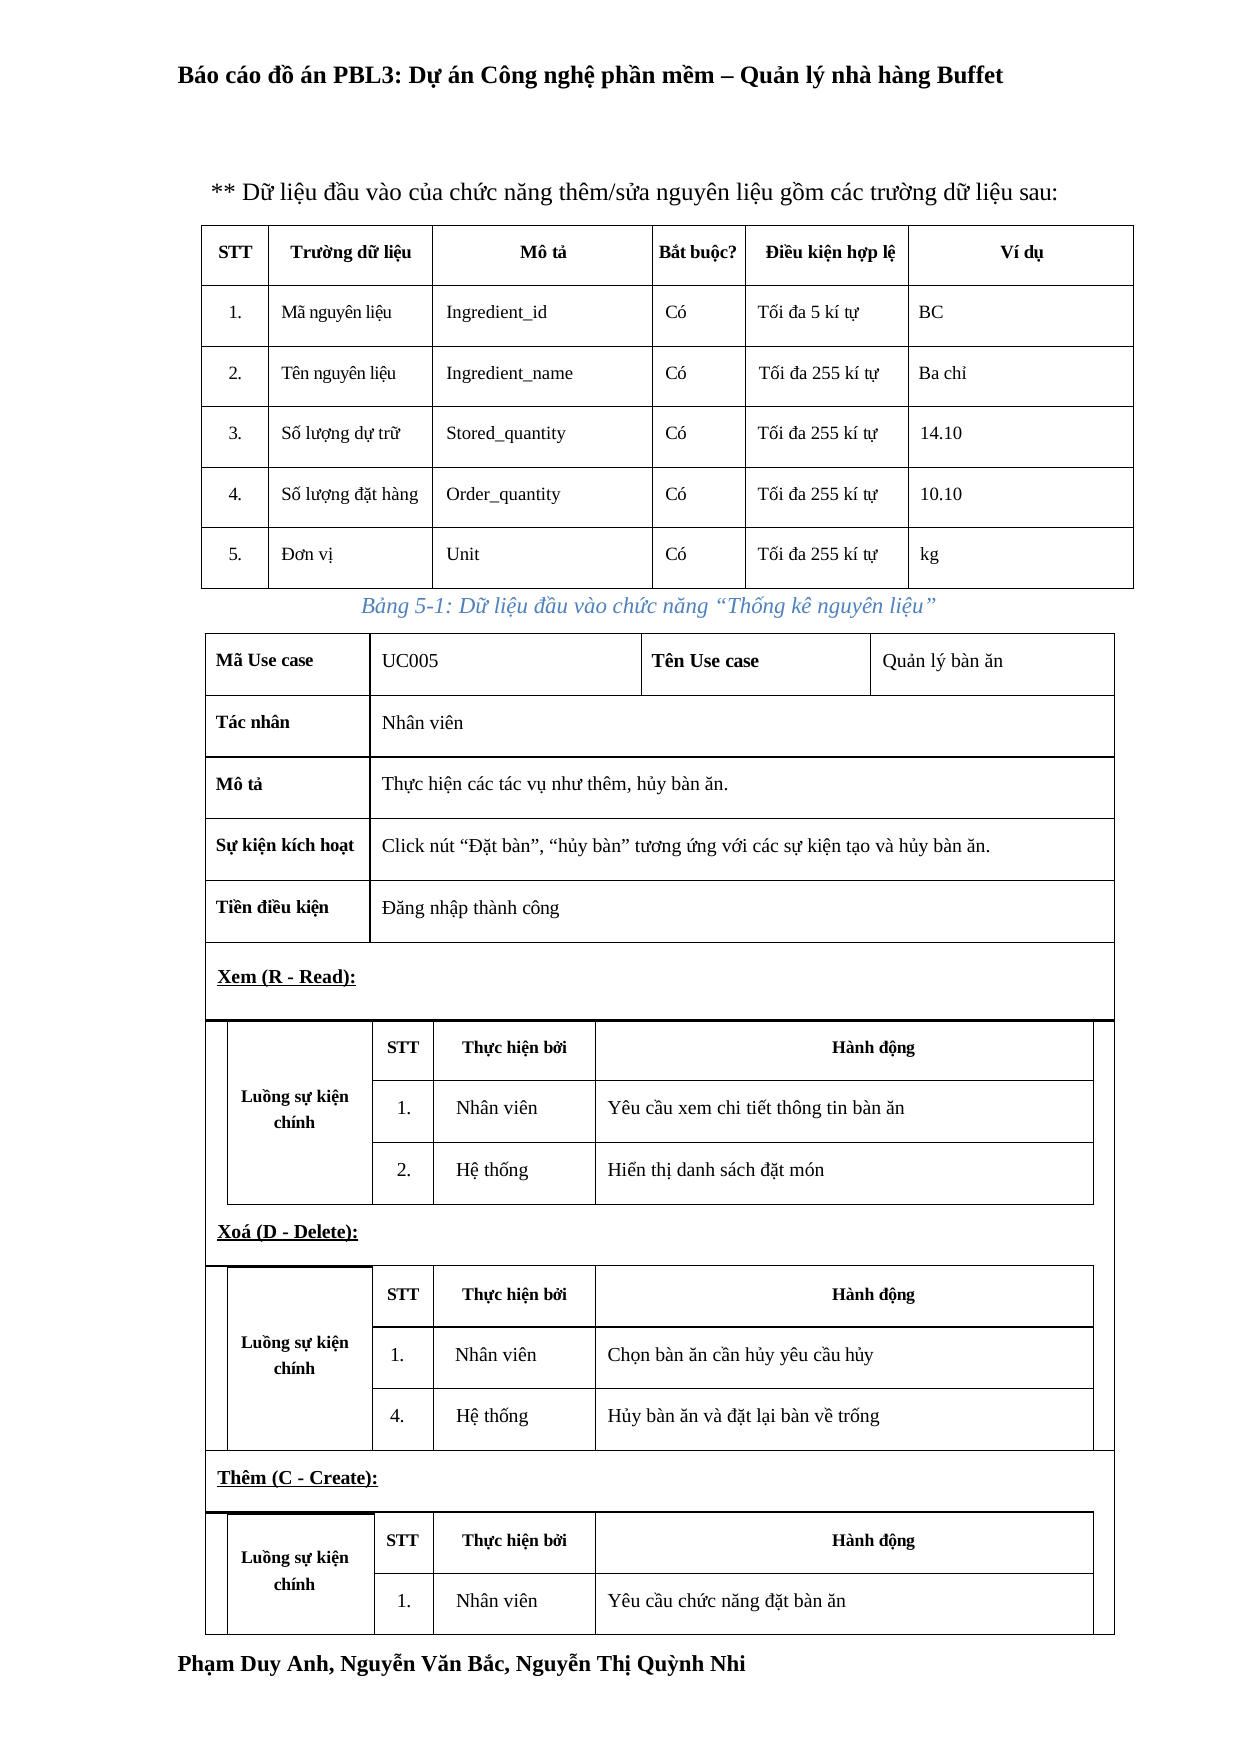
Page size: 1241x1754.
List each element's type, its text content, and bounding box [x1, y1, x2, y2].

table_cell Order_quantity [433, 468, 652, 527]
table_cell Xem (R - Read): [206, 943, 1114, 1019]
table_cell Tác nhân [206, 696, 369, 756]
table_cell Có [653, 347, 745, 406]
table_cell [1094, 1511, 1114, 1634]
table_cell Hủy bàn ăn và đặt lại bàn về trống [596, 1389, 1093, 1450]
table_cell Tối đa 255 kí tự [746, 407, 908, 467]
table_cell Yêu cầu xem chi tiết thông tin bàn ăn [596, 1081, 1093, 1142]
table_cell [1094, 1022, 1114, 1203]
table_cell STT [375, 1513, 433, 1573]
table_cell [1094, 1265, 1114, 1450]
table_cell Chọn bàn ăn cần hủy yêu cầu hủy [596, 1328, 1093, 1388]
table_cell Đăng nhập thành công [371, 881, 1114, 942]
table_cell Hành động [596, 1266, 1093, 1326]
table_cell Sự kiện kích hoạt [206, 819, 369, 880]
table_cell 1. [373, 1081, 433, 1142]
table_cell 3. [202, 407, 268, 467]
table_cell Nhân viên [434, 1328, 595, 1388]
table_cell Tối đa 5 kí tự [746, 286, 908, 346]
table_cell Hệ thống [434, 1389, 595, 1450]
table_cell 1. [375, 1574, 433, 1634]
table_cell Tối đa 255 kí tự [746, 347, 908, 406]
table_cell Hành động [596, 1022, 1093, 1080]
table_header Bắt buộc? [653, 226, 745, 285]
table_cell Hành động [596, 1513, 1093, 1573]
table_header STT [202, 226, 268, 285]
table_cell Số lượng dự trữ [269, 407, 432, 467]
table_cell Có [653, 528, 745, 587]
table_cell [206, 1514, 227, 1634]
table_cell Thực hiện bởi [434, 1022, 595, 1080]
table_cell Tối đa 255 kí tự [746, 528, 908, 587]
table_cell Ingredient_name [433, 347, 652, 406]
table_header Trường dữ liệu [269, 226, 432, 285]
table_header Tên Use case [642, 634, 870, 695]
table_cell Luồng sự kiện chính [228, 1268, 372, 1450]
table_cell Thực hiện bởi [434, 1513, 595, 1573]
table_cell 10.10 [909, 468, 1133, 527]
table_cell STT [373, 1022, 433, 1080]
table_cell Nhân viên [371, 696, 1114, 756]
table_cell Click nút “Đặt bàn”, “hủy bàn” tương ứng với các sự kiện tạo và hủy bàn ăn. [371, 819, 1114, 880]
table_header Điều kiện hợp lệ [746, 226, 908, 285]
table_header Mã Use case [206, 634, 369, 695]
table_cell 1. [373, 1328, 433, 1388]
table_cell Có [653, 286, 745, 346]
table_cell Thực hiện bởi [434, 1266, 595, 1326]
table_cell Nhân viên [434, 1081, 595, 1142]
table_cell Mô tả [206, 758, 369, 818]
table_cell Tối đa 255 kí tự [746, 468, 908, 527]
table_header Mô tả [433, 226, 652, 285]
table_cell Ingredient_id [433, 286, 652, 346]
table_cell Số lượng đặt hàng [269, 468, 432, 527]
table_cell Hiển thị danh sách đặt món [596, 1143, 1093, 1203]
text ** Dữ liệu đầu vào của chức năng thêm/sửa nguyên liệu gồm các trường dữ liệu sau: [211, 177, 1122, 206]
table_header UC005 [371, 634, 641, 695]
table_cell BC [909, 286, 1133, 346]
table_cell Luồng sự kiện chính [228, 1022, 372, 1203]
table_cell [206, 1267, 227, 1450]
table_cell Xoá (D - Delete): [206, 1204, 1114, 1265]
table_cell 4. [373, 1389, 433, 1450]
table_header Quản lý bàn ăn [871, 634, 1114, 695]
table_cell Đơn vị [269, 528, 432, 587]
table_cell kg [909, 528, 1133, 587]
table_cell Hệ thống [434, 1143, 595, 1203]
table_header Ví dụ [909, 226, 1133, 285]
table_cell Thêm (C - Create): [206, 1451, 1114, 1511]
table_cell Tên nguyên liệu [269, 347, 432, 406]
table_cell [206, 1022, 227, 1203]
table_cell Thực hiện các tác vụ như thêm, hủy bàn ăn. [371, 758, 1114, 818]
table_cell Stored_quantity [433, 407, 652, 467]
table_cell Nhân viên [434, 1574, 595, 1634]
subtitle Bảng 5-1: Dữ liệu đầu vào chức năng “Thống kê nguyên liệu” [177, 593, 1122, 619]
table_cell 1. [202, 286, 268, 346]
table_cell Unit [433, 528, 652, 587]
table_cell 4. [202, 468, 268, 527]
table_cell 2. [202, 347, 268, 406]
table_cell STT [373, 1266, 433, 1326]
table_cell 2. [373, 1143, 433, 1203]
table_cell Ba chỉ [909, 347, 1133, 406]
table_cell Có [653, 468, 745, 527]
table_cell Luồng sự kiện chính [228, 1515, 374, 1634]
table_cell 5. [202, 528, 268, 587]
table_cell Mã nguyên liệu [269, 286, 432, 346]
table_cell Tiền điều kiện [206, 881, 369, 942]
table_cell Có [653, 407, 745, 467]
table_cell Yêu cầu chức năng đặt bàn ăn [596, 1574, 1093, 1634]
table_cell 14.10 [909, 407, 1133, 467]
